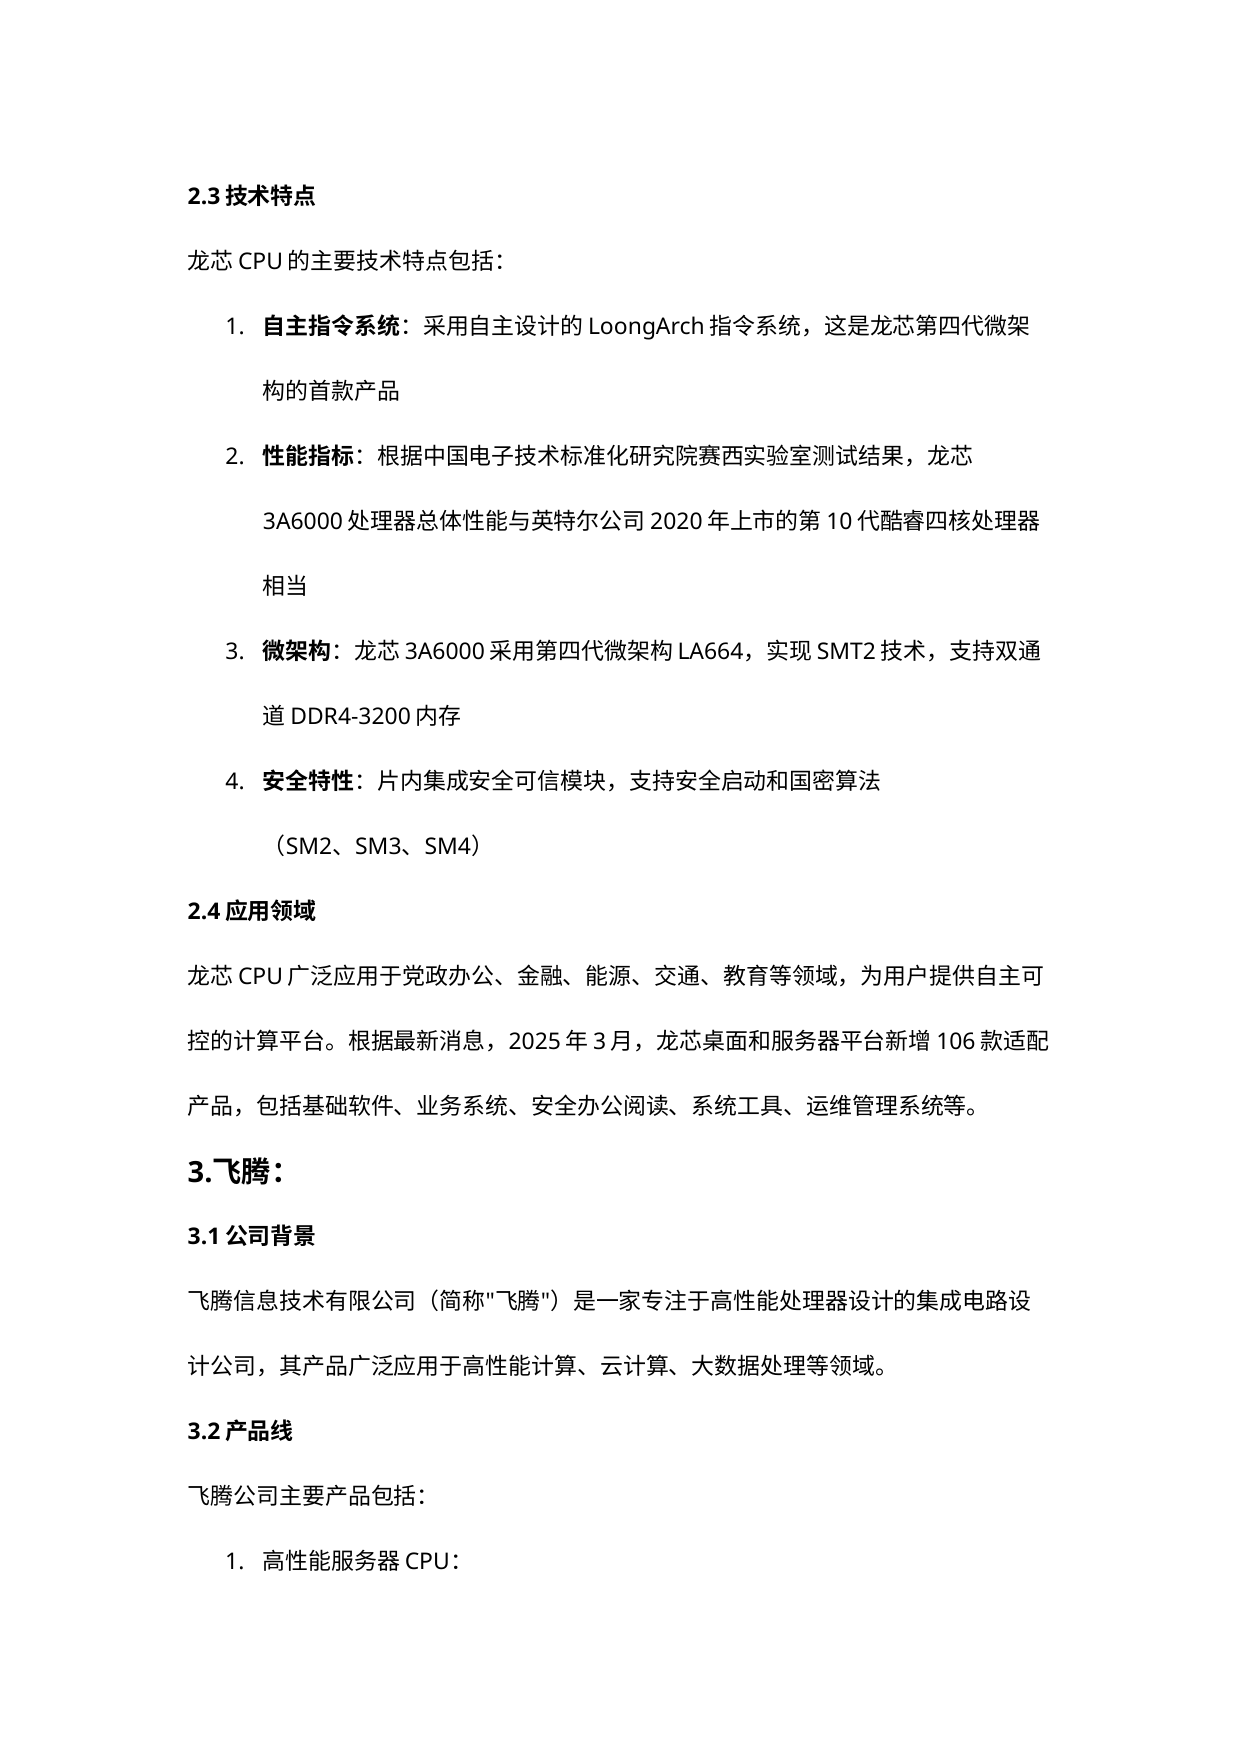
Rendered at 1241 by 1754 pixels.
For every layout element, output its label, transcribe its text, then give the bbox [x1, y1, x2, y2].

text 2.4应用领域 [187, 877, 1053, 942]
text 飞腾公司主要产品包括： [187, 1462, 1053, 1527]
text 3.2产品线 [187, 1397, 1053, 1462]
list 安全特性：片内集成安全可信模块，支持安全启动和国密算法（SM2、SM3、SM4） [225, 747, 1053, 877]
list 自主指令系统：采用自主设计的LoongArch指令系统，这是龙芯第四代微架构的首款产品 [225, 292, 1053, 422]
text 3.飞腾： [187, 1137, 1053, 1202]
list 高性能服务器CPU： [225, 1527, 1053, 1592]
list 性能指标：根据中国电子技术标准化研究院赛西实验室测试结果，龙芯3A6000处理器总体性能与英特尔公司2020年上市的第10代酷睿四核处理器相当 [225, 422, 1053, 617]
text 飞腾信息技术有限公司（简称"飞腾"）是一家专注于高性能处理器设计的集成电路设计公司，其产品广泛应用于高性能计算、云计算、大数据处理等领域。 [187, 1267, 1053, 1397]
text 龙芯CPU的主要技术特点包括： [187, 227, 1053, 292]
text 龙芯CPU广泛应用于党政办公、金融、能源、交通、教育等领域，为用户提供自主可控的计算平台。根据最新消息，2025年3月，龙芯桌面和服务器平台新增106款适配产品，包括基础软件、业务系统、安全办公阅读、系统工具、运维管理系统等。 [187, 942, 1053, 1137]
list 微架构：龙芯3A6000采用第四代微架构LA664，实现SMT2技术，支持双通道DDR4-3200内存 [225, 617, 1053, 747]
text 2.3技术特点 [187, 162, 1053, 227]
text 3.1公司背景 [187, 1202, 1053, 1267]
